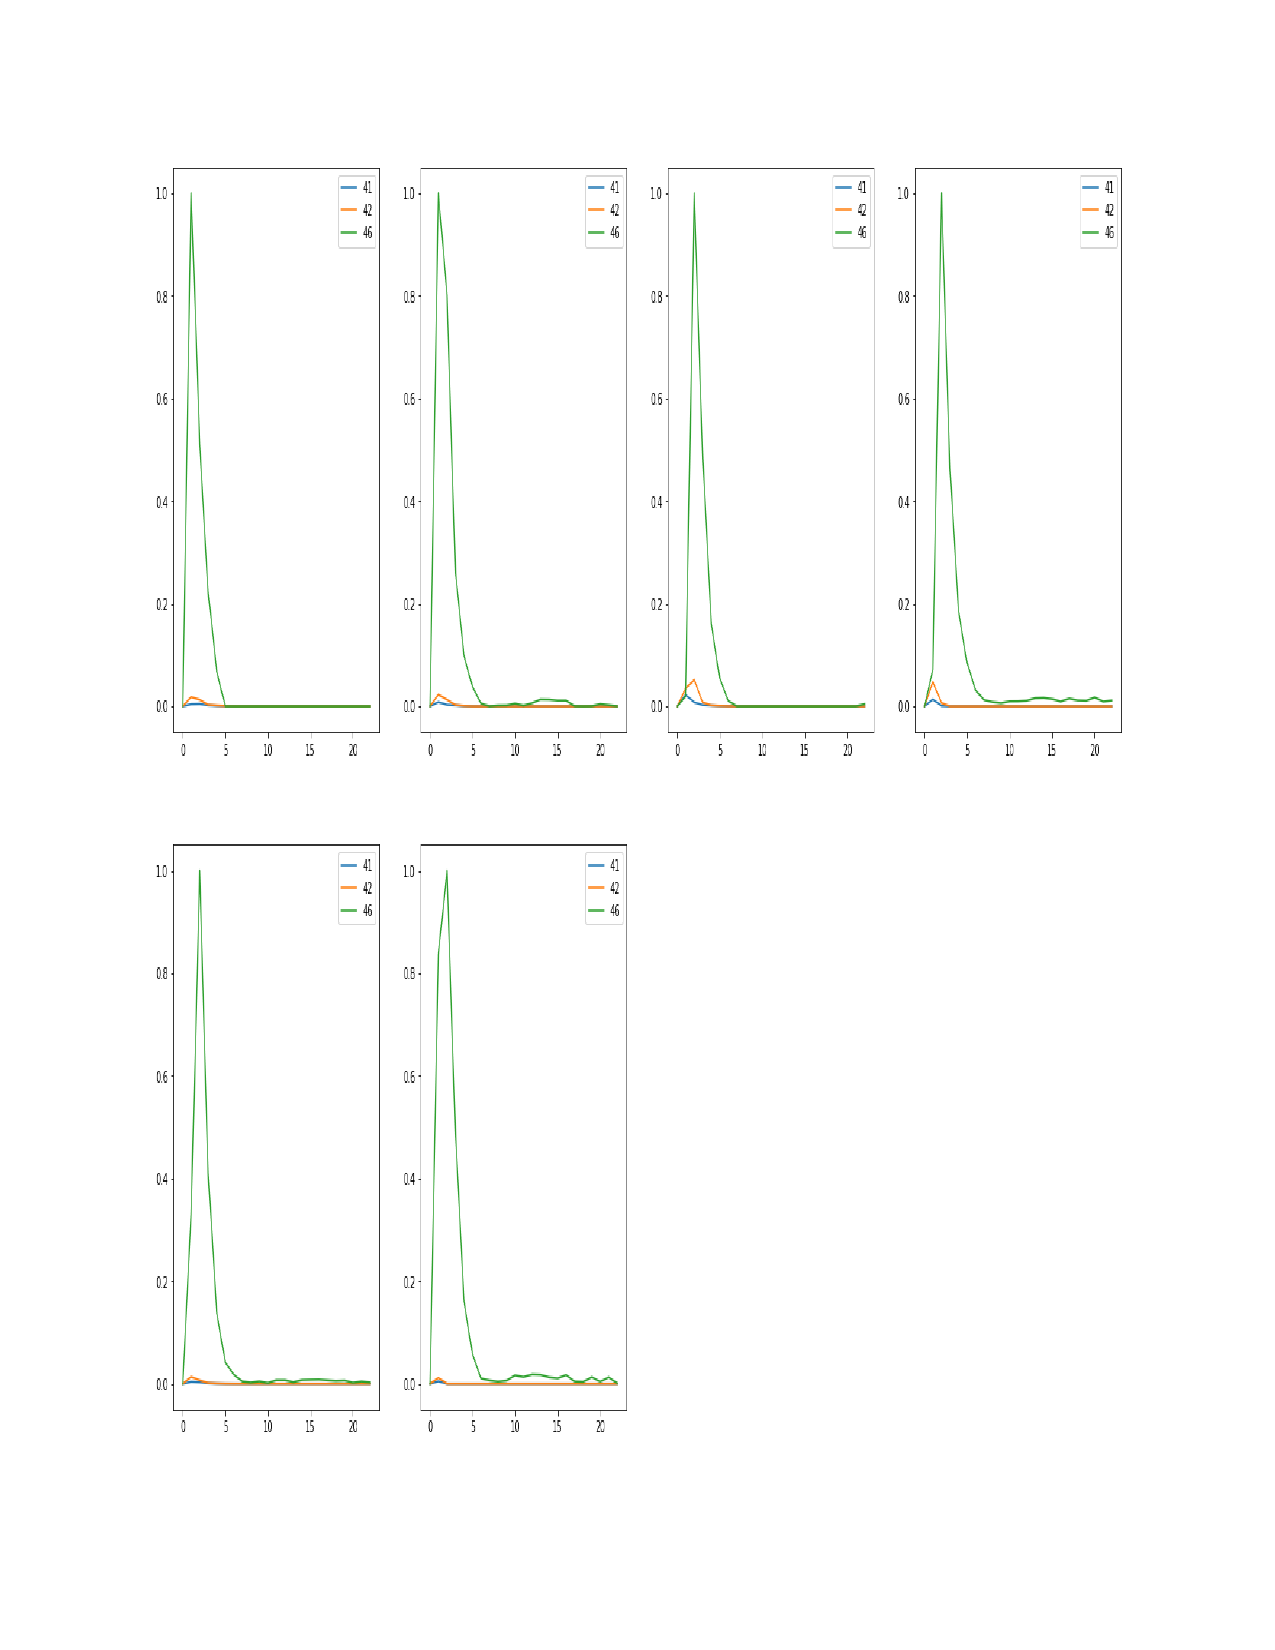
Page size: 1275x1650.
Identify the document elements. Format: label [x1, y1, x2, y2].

picture [150, 158, 1125, 1446]
